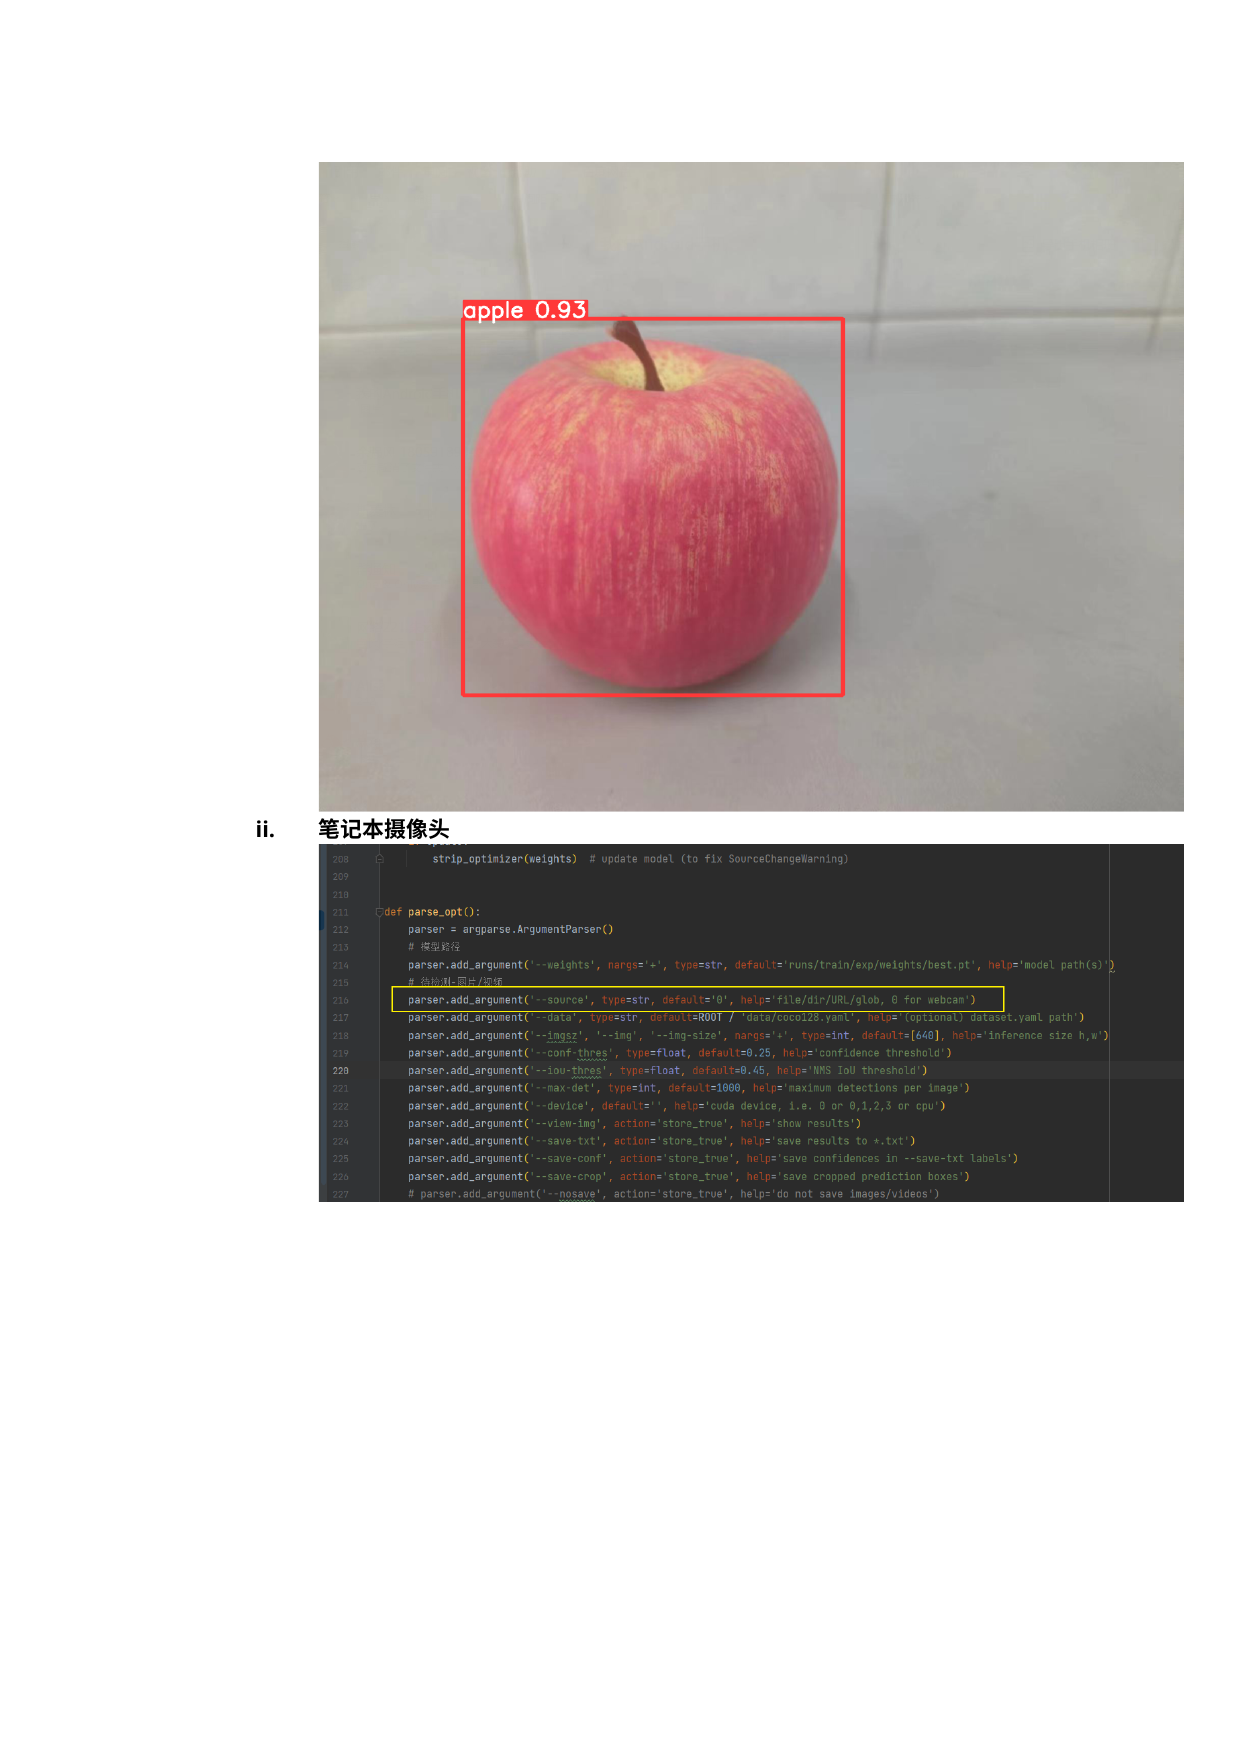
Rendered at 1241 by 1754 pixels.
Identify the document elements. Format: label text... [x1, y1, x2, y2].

list 笔记本摄像头 [275, 812, 1053, 844]
picture [318, 162, 1184, 812]
picture [318, 844, 1184, 1202]
